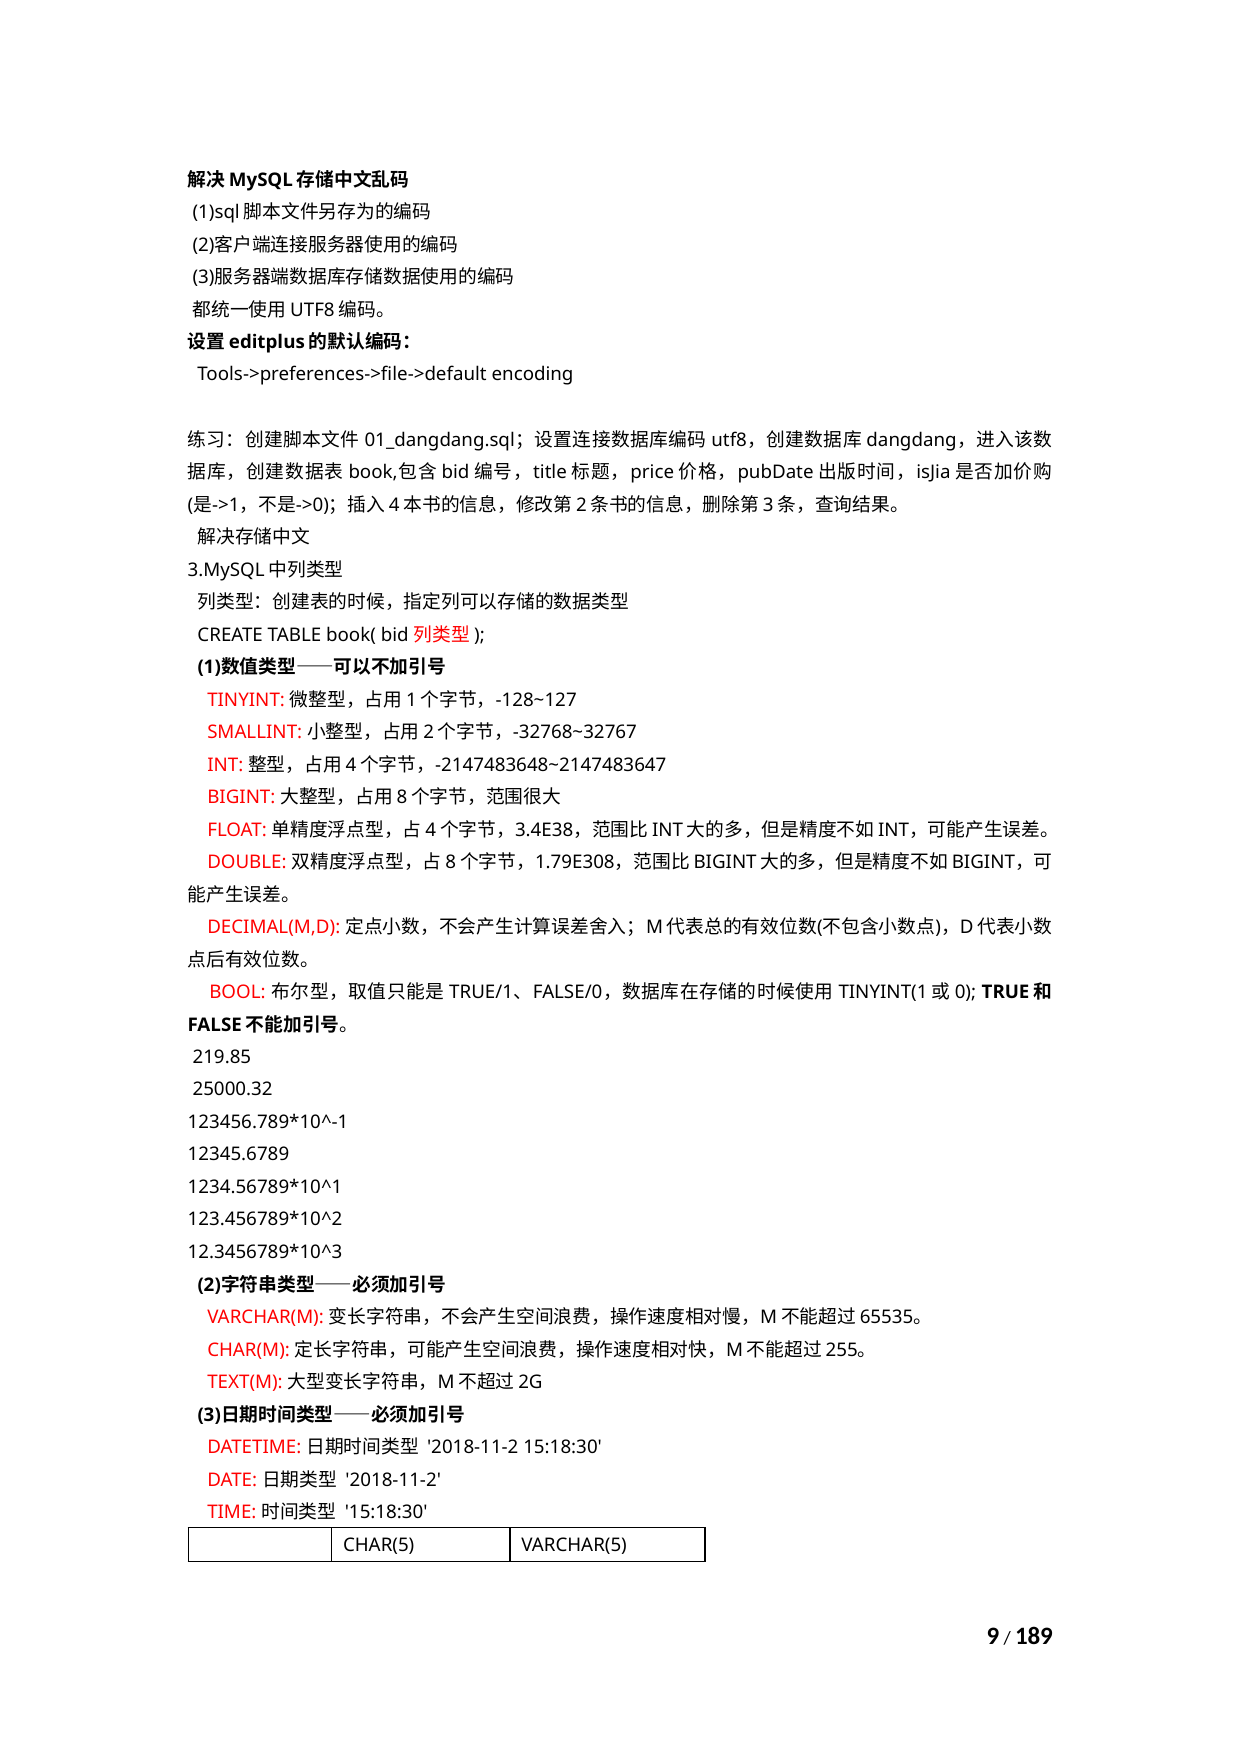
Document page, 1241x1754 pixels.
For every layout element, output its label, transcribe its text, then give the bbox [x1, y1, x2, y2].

text 123.456789*10^2 [187, 1202, 1053, 1234]
text (2)客户端连接服务器使用的编码 [187, 227, 1053, 259]
text 解决MySQL存储中文乱码 [187, 162, 1053, 194]
text CHAR(M): 定长字符串，可能产生空间浪费，操作速度相对快，M不能超过255。 [187, 1332, 1053, 1364]
text BOOL: 布尔型，取值只能是TRUE/1、FALSE/0，数据库在存储的时候使用TINYINT(1或0); TRUE和FALSE不能加引号。 [187, 974, 1053, 1039]
text 12345.6789 [187, 1137, 1053, 1169]
text DATE: 日期类型 '2018-11-2' [187, 1462, 1053, 1494]
text TINYINT: 微整型，占用1个字节，-128~127 [187, 682, 1053, 714]
text (2)字符串类型——必须加引号 [187, 1267, 1053, 1299]
text (3)服务器端数据库存储数据使用的编码 [187, 259, 1053, 292]
text TEXT(M): 大型变长字符串，M不超过2G [187, 1364, 1053, 1397]
text INT: 整型，占用4个字节，-2147483648~2147483647 [187, 747, 1053, 779]
text (1)数值类型——可以不加引号 [187, 649, 1053, 682]
text 123456.789*10^-1 [187, 1104, 1053, 1137]
text 列类型：创建表的时候，指定列可以存储的数据类型 [187, 584, 1053, 617]
text DATETIME: 日期时间类型 '2018-11-2 15:18:30' [187, 1429, 1053, 1462]
text 25000.32 [187, 1072, 1053, 1104]
text 设置editplus的默认编码： [187, 324, 1053, 357]
text 3.MySQL中列类型 [187, 552, 1053, 584]
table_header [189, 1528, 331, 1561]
text 12.3456789*10^3 [187, 1234, 1053, 1267]
text DOUBLE: 双精度浮点型，占8个字节，1.79E308，范围比BIGINT大的多，但是精度不如BIGINT，可能产生误差。 [187, 844, 1053, 909]
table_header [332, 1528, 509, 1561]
text BIGINT: 大整型，占用8个字节，范围很大 [187, 779, 1053, 812]
text (3)日期时间类型——必须加引号 [187, 1397, 1053, 1429]
text 1234.56789*10^1 [187, 1169, 1053, 1202]
text SMALLINT: 小整型，占用2个字节，-32768~32767 [187, 714, 1053, 747]
text FLOAT: 单精度浮点型，占4个字节，3.4E38，范围比INT大的多，但是精度不如INT，可能产生误差。 [187, 812, 1053, 844]
text Tools->preferences->file->default encoding [187, 357, 1053, 389]
text DECIMAL(M,D): 定点小数，不会产生计算误差舍入；M代表总的有效位数(不包含小数点)，D代表小数点后有效位数。 [187, 909, 1053, 974]
text VARCHAR(M): 变长字符串，不会产生空间浪费，操作速度相对慢，M不能超过65535。 [187, 1299, 1053, 1332]
text 练习：创建脚本文件01_dangdang.sql；设置连接数据库编码utf8，创建数据库dangdang，进入该数据库，创建数据表book,包含bid编号，title标题，price价格，pubDate出版时间，isJia是否加价购(是->1，不是->0)；插入4本书的信息，修改第2条书的信息，删除第3条，查询结果。 [187, 422, 1053, 519]
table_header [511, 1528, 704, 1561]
text 219.85 [187, 1039, 1053, 1072]
text TIME: 时间类型 '15:18:30' [187, 1494, 1053, 1527]
text CREATE TABLE book( bid 列类型 ); [187, 617, 1053, 649]
text 解决存储中文 [187, 519, 1053, 552]
text (1)sql脚本文件另存为的编码 [187, 194, 1053, 227]
text 都统一使用UTF8编码。 [187, 292, 1053, 324]
